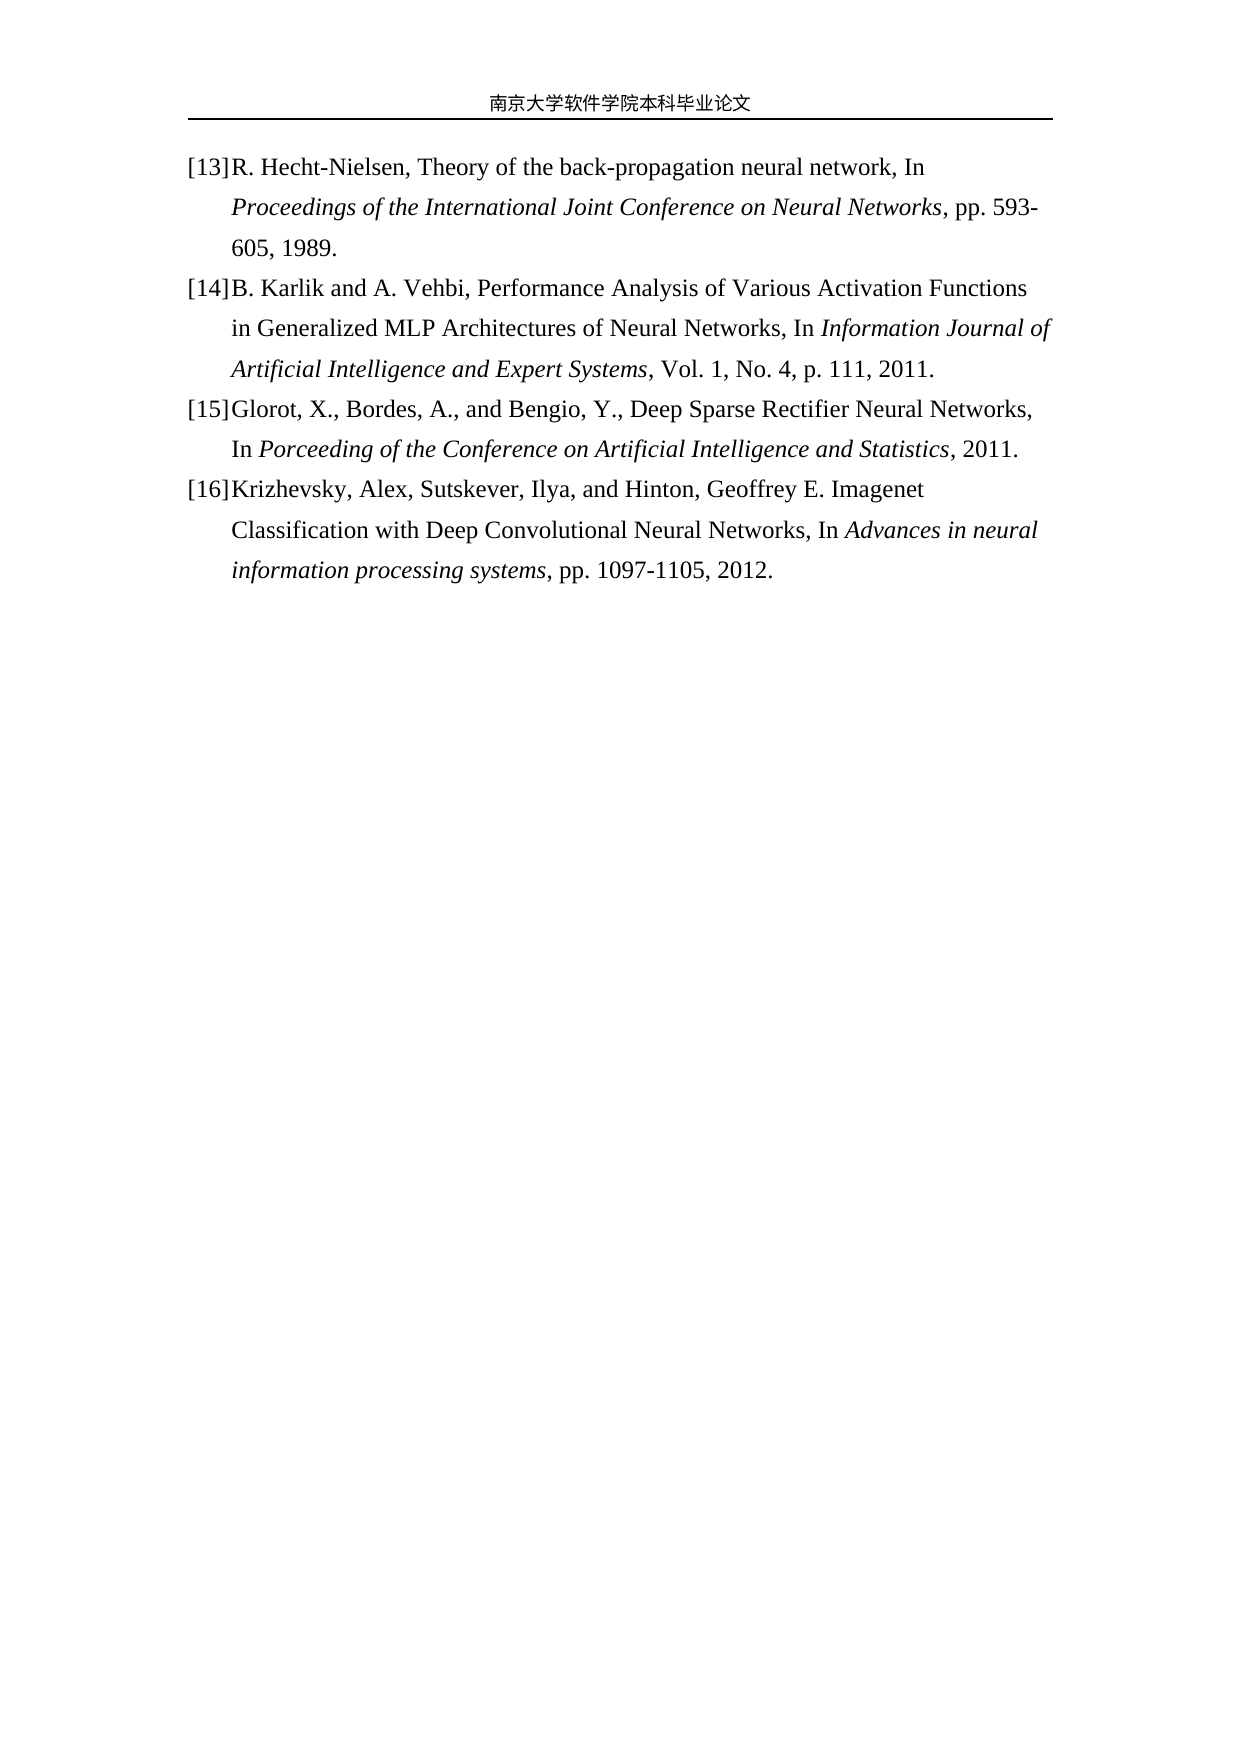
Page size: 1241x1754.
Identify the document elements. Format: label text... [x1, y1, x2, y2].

list Krizhevsky, Alex, Sutskever, Ilya, and Hinton, Geoffrey E. Imagenet Classification with Deep Convolutional Neural Networks, In Advances in neural information processing systems, pp. 1097-1105, 2012. [187, 472, 1053, 586]
list Glorot, X., Bordes, A., and Bengio, Y., Deep Sparse Rectifier Neural Networks, In Porceeding of the Conference on Artificial Intelligence and Statistics, 2011. [187, 392, 1053, 465]
list R. Hecht-Nielsen, Theory of the back-propagation neural network, In Proceedings of the International Joint Conference on Neural Networks, pp. 593-605, 1989. [187, 150, 1053, 264]
list B. Karlik and A. Vehbi, Performance Analysis of Various Activation Functions in Generalized MLP Architectures of Neural Networks, In Information Journal of Artificial Intelligence and Expert Systems, Vol. 1, No. 4, p. 111, 2011. [187, 271, 1053, 385]
